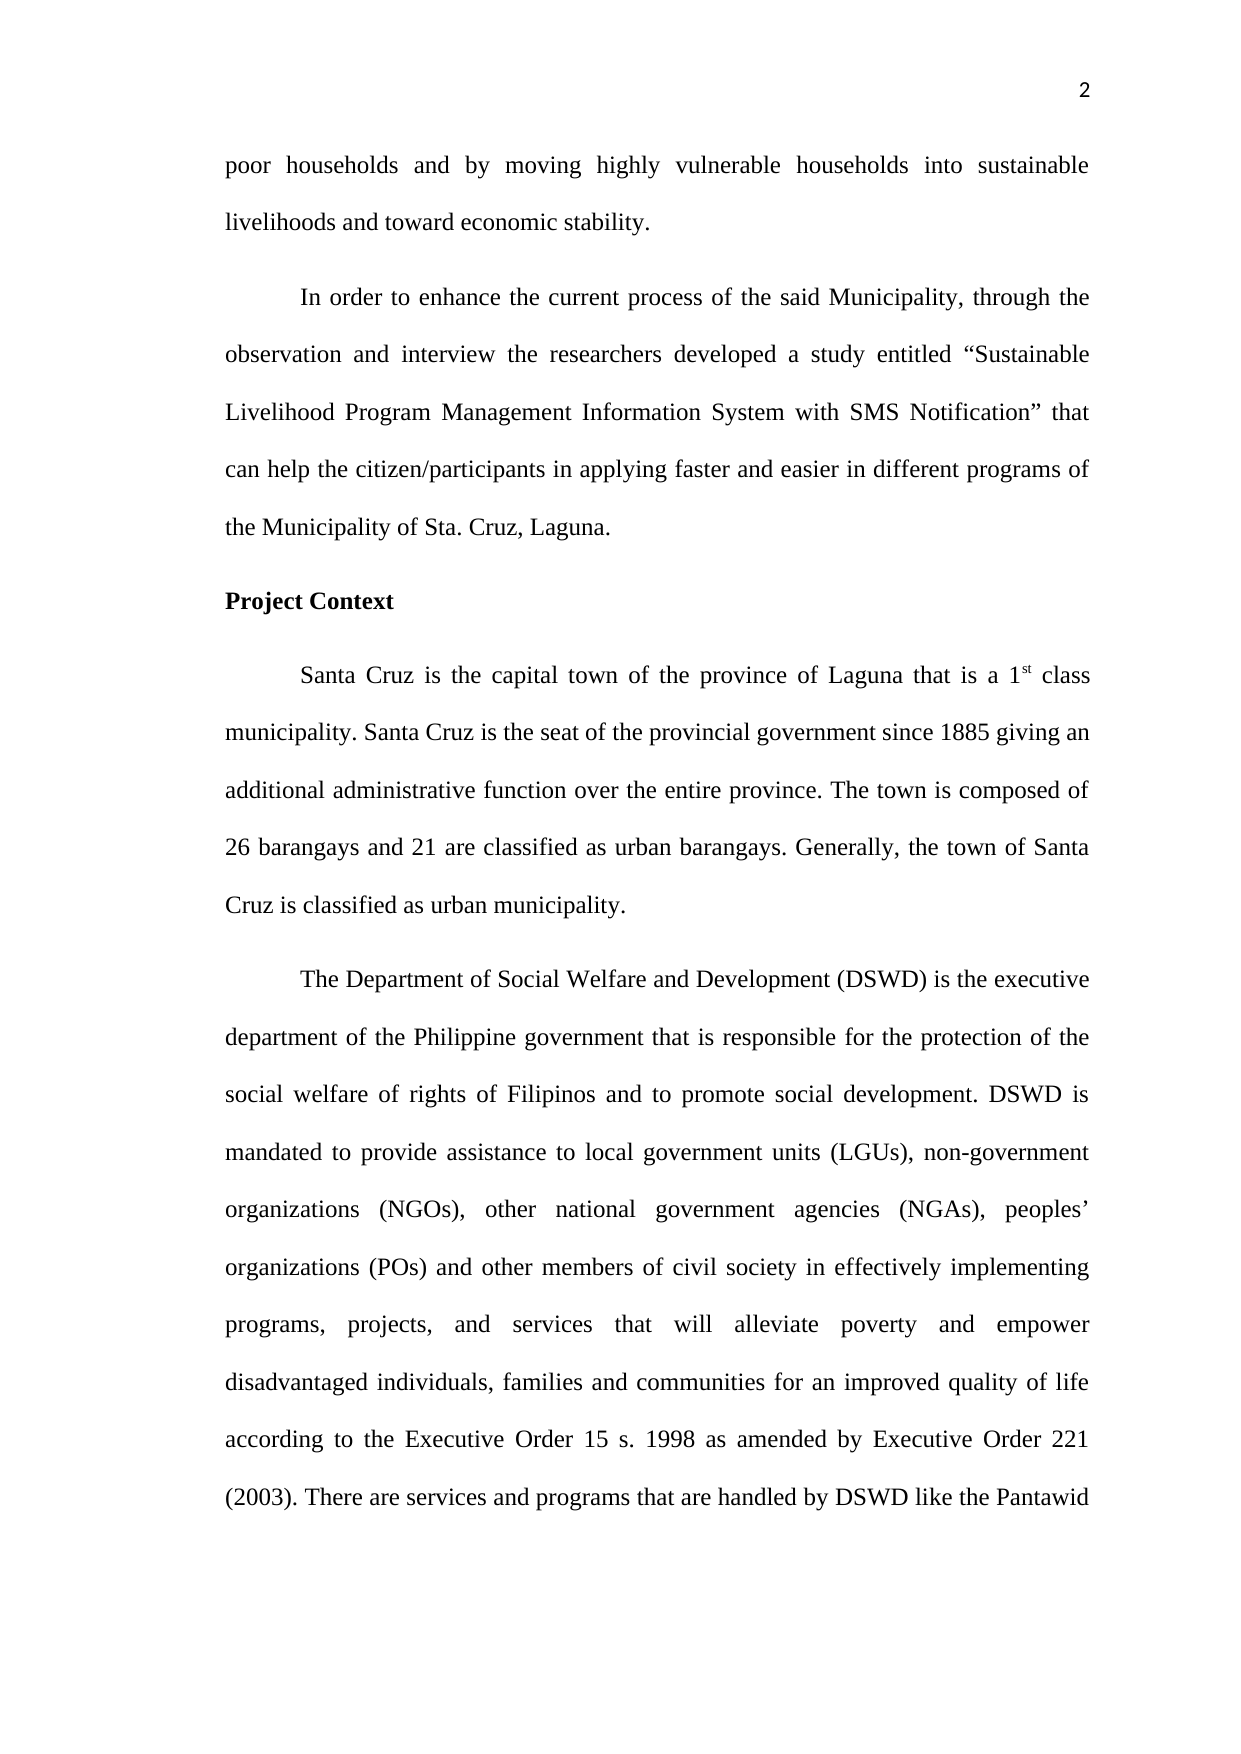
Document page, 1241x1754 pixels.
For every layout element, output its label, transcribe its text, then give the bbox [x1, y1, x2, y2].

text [225, 150, 1090, 236]
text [225, 964, 1090, 1510]
text Santa Cruz is the capital town of the province of Laguna that is a 1st class municipality. Santa Cruz is the seat of the provincial government since 1885 giving an additional administrative function over the entire province. The town is composed of 26 barangays and 21 are classified as urban barangays. Generally, the town of Santa Cruz is classified as urban municipality. [225, 660, 1090, 919]
text Project Context [225, 586, 1090, 614]
text In order to enhance the current process of the said Municipality, through the observation and interview the researchers developed a study entitled “Sustainable Livelihood Program Management Information System with SMS Notification” that can help the citizen/participants in applying faster and easier in different programs of the Municipality of Sta. Cruz, Laguna. [225, 282, 1090, 540]
